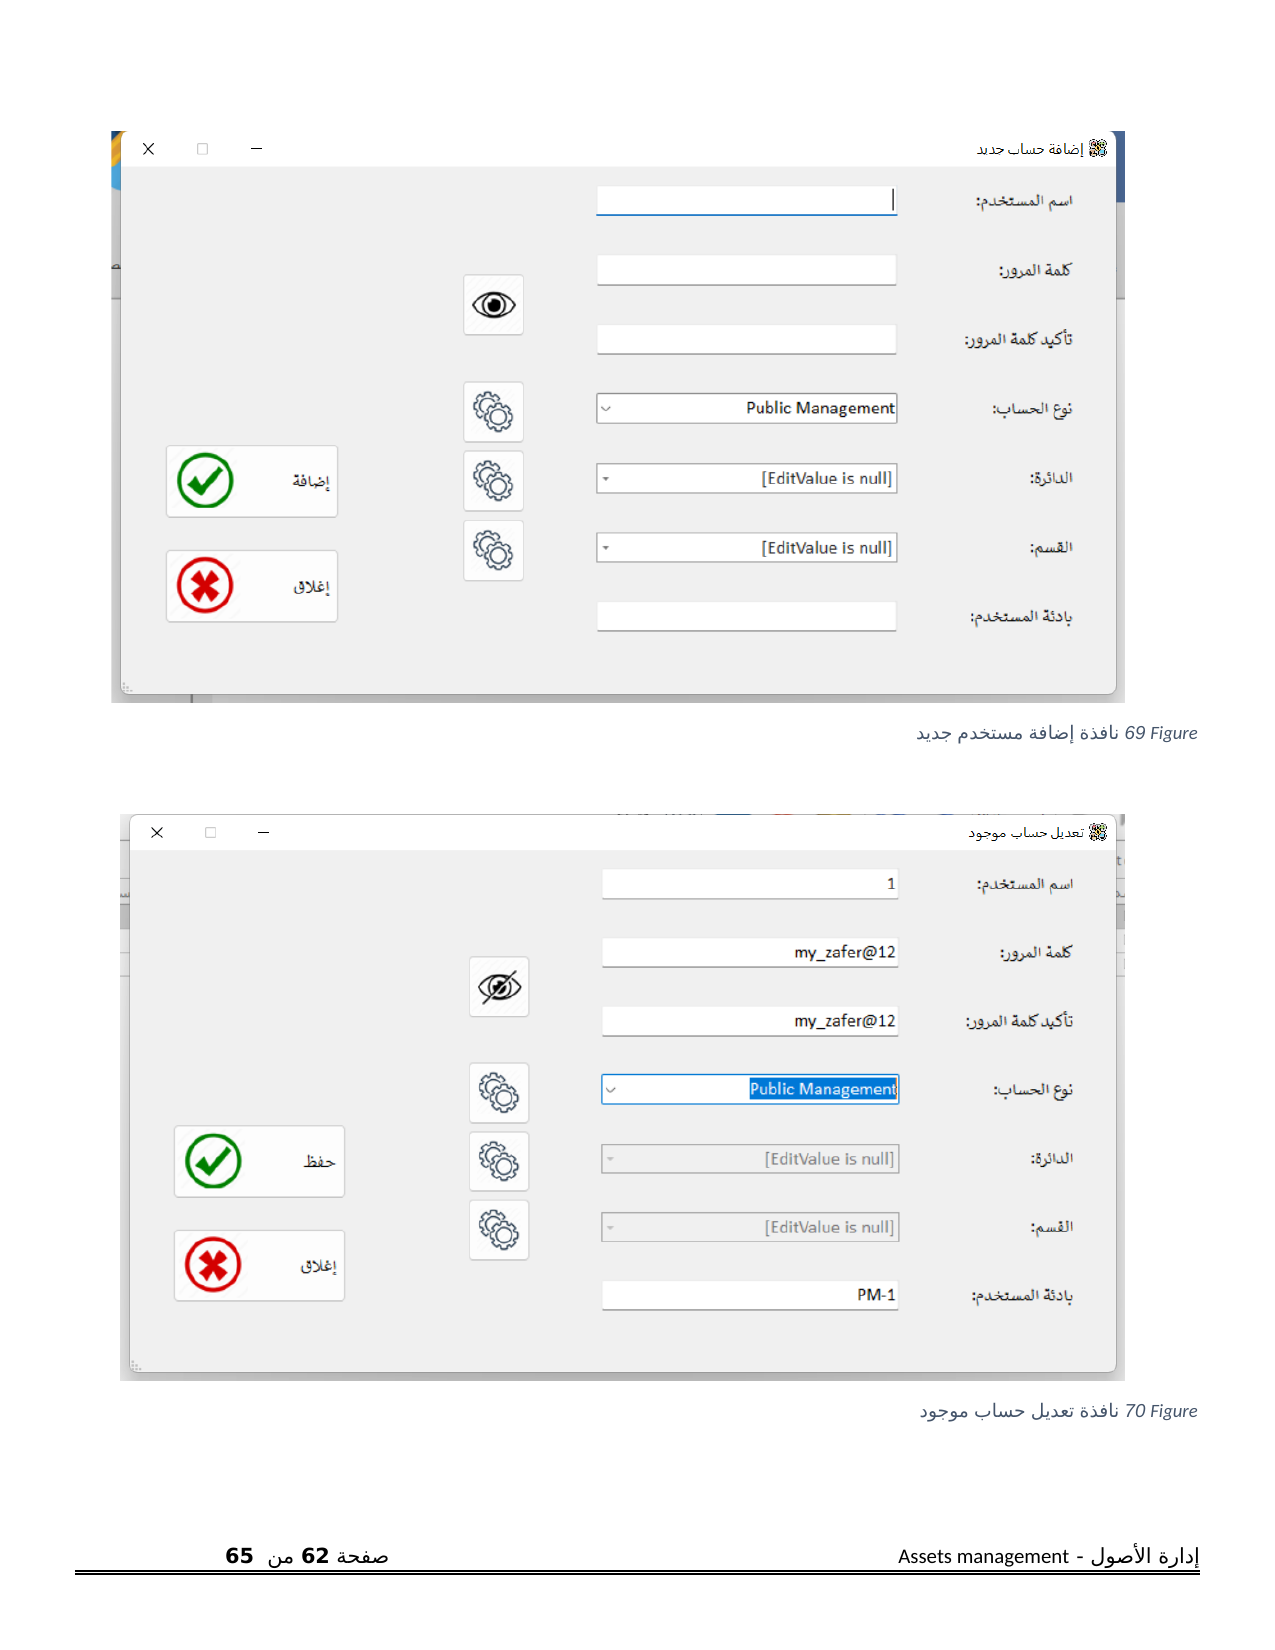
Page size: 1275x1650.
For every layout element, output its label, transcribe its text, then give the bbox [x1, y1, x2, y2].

text Figure 69 نافذة إضافة مستخدم جديد [75, 721, 1200, 744]
picture [120, 814, 1125, 1381]
picture [111, 131, 1125, 703]
text Figure 70 نافذة تعديل حساب موجود [75, 1399, 1200, 1422]
